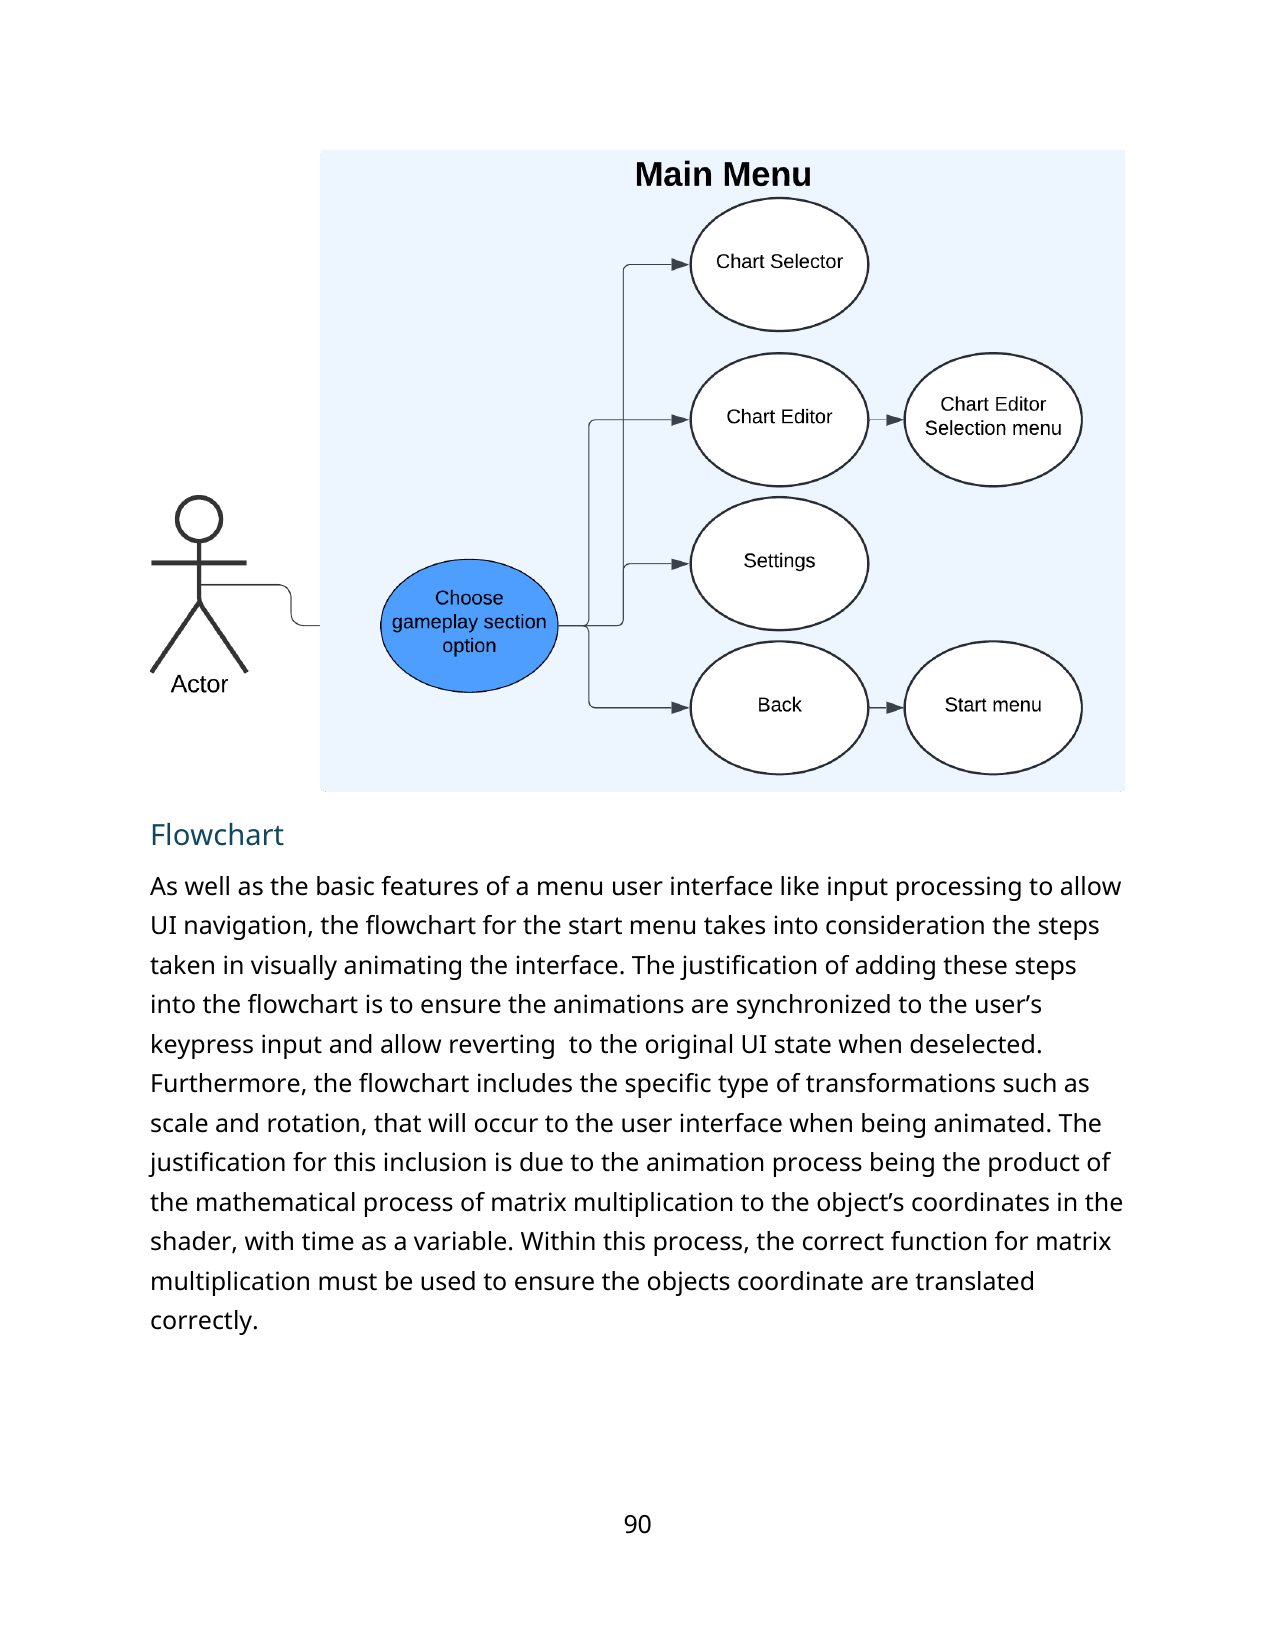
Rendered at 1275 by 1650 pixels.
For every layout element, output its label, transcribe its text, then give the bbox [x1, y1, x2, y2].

text As well as the basic features of a menu user interface like input processing to allow UI navigation, the flowchart for the start menu takes into consideration the steps taken in visually animating the interface. The justification of adding these steps into the flowchart is to ensure the animations are synchronized to the user’s keypress input and allow reverting to the original UI state when deselected. Furthermore, the flowchart includes the specific type of transformations such as scale and rotation, that will occur to the user interface when being animated. The justification for this inclusion is due to the animation process being the product of the mathematical process of matrix multiplication to the object’s coordinates in the shader, with time as a variable. Within this process, the correct function for matrix multiplication must be used to ensure the objects coordinate are translated correctly. [150, 868, 1125, 1337]
subtitle Flowchart [150, 814, 1125, 854]
picture [150, 150, 1125, 792]
